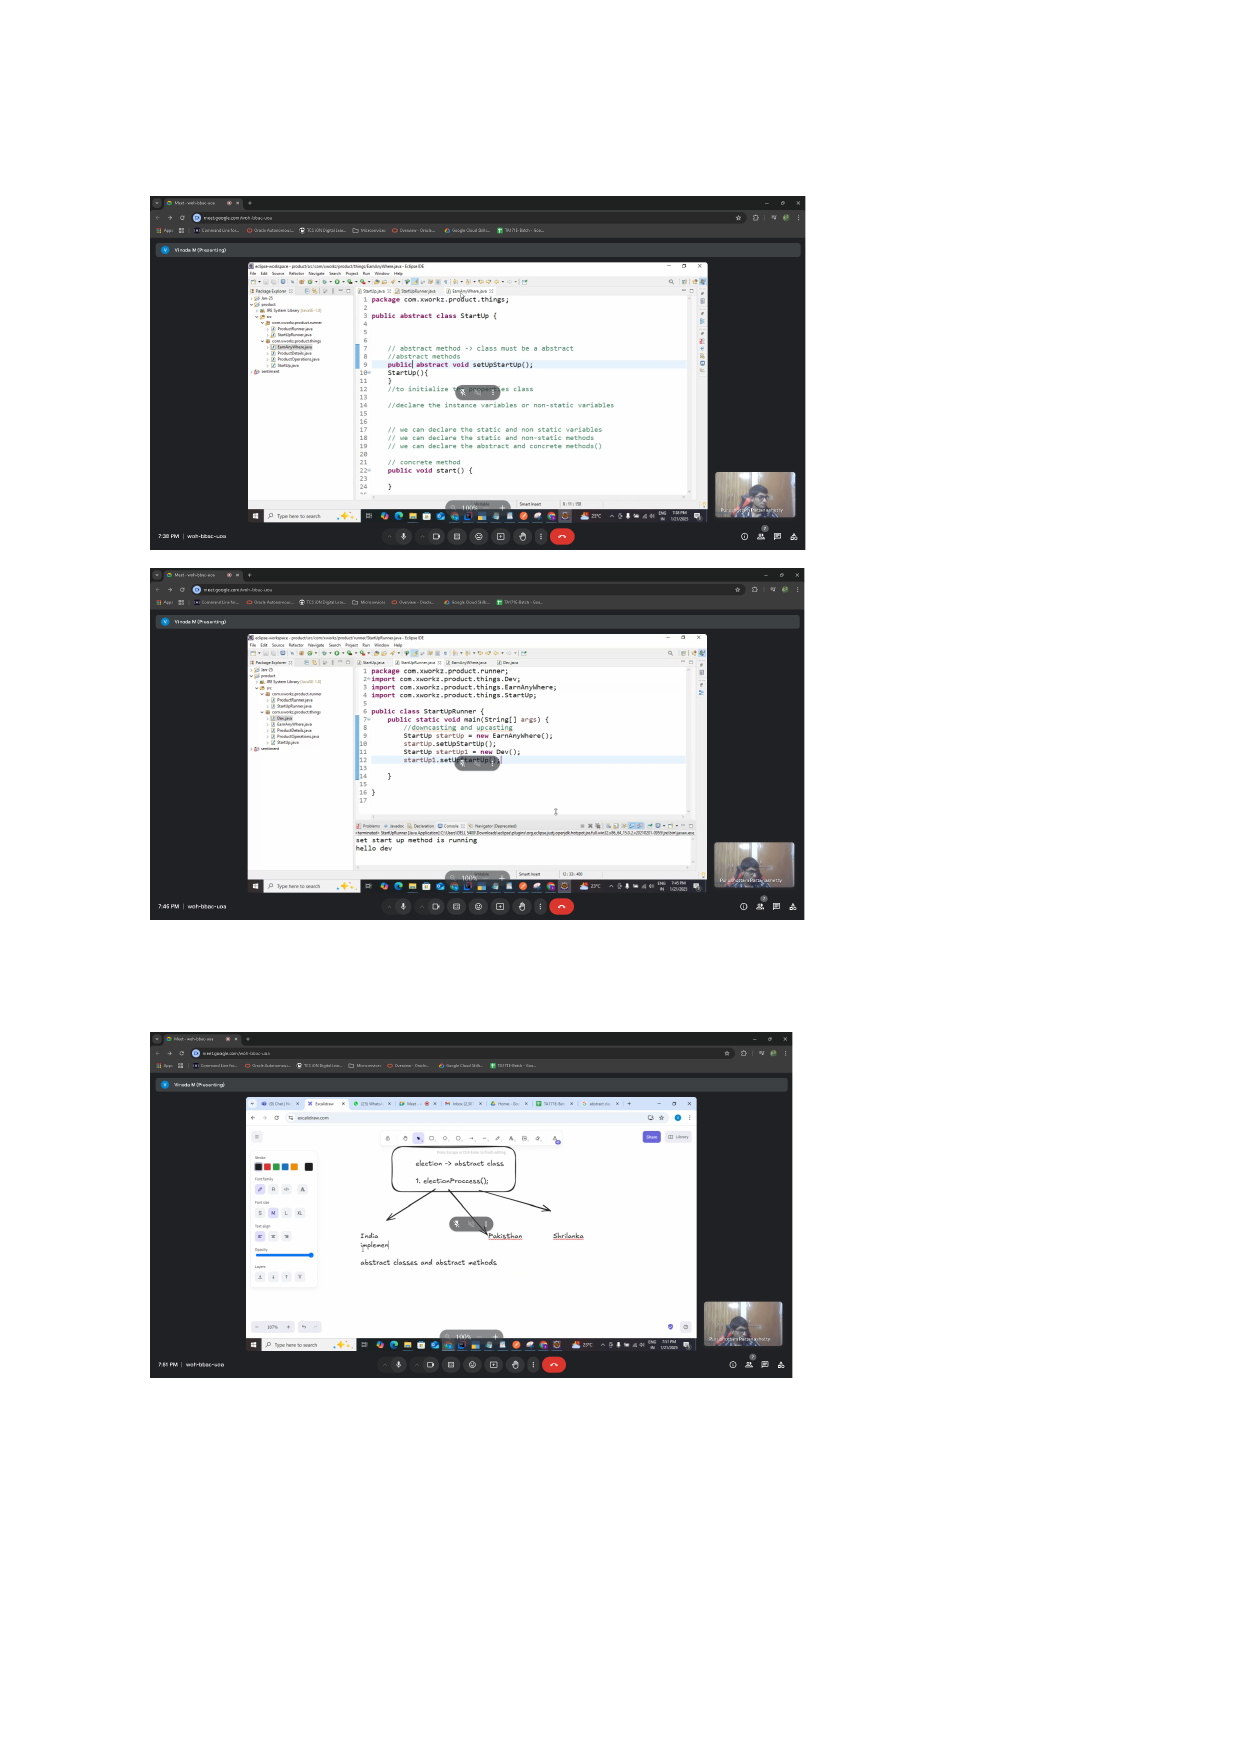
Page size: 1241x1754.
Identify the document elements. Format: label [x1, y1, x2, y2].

picture [150, 196, 806, 550]
picture [150, 1032, 793, 1378]
picture [150, 568, 805, 920]
